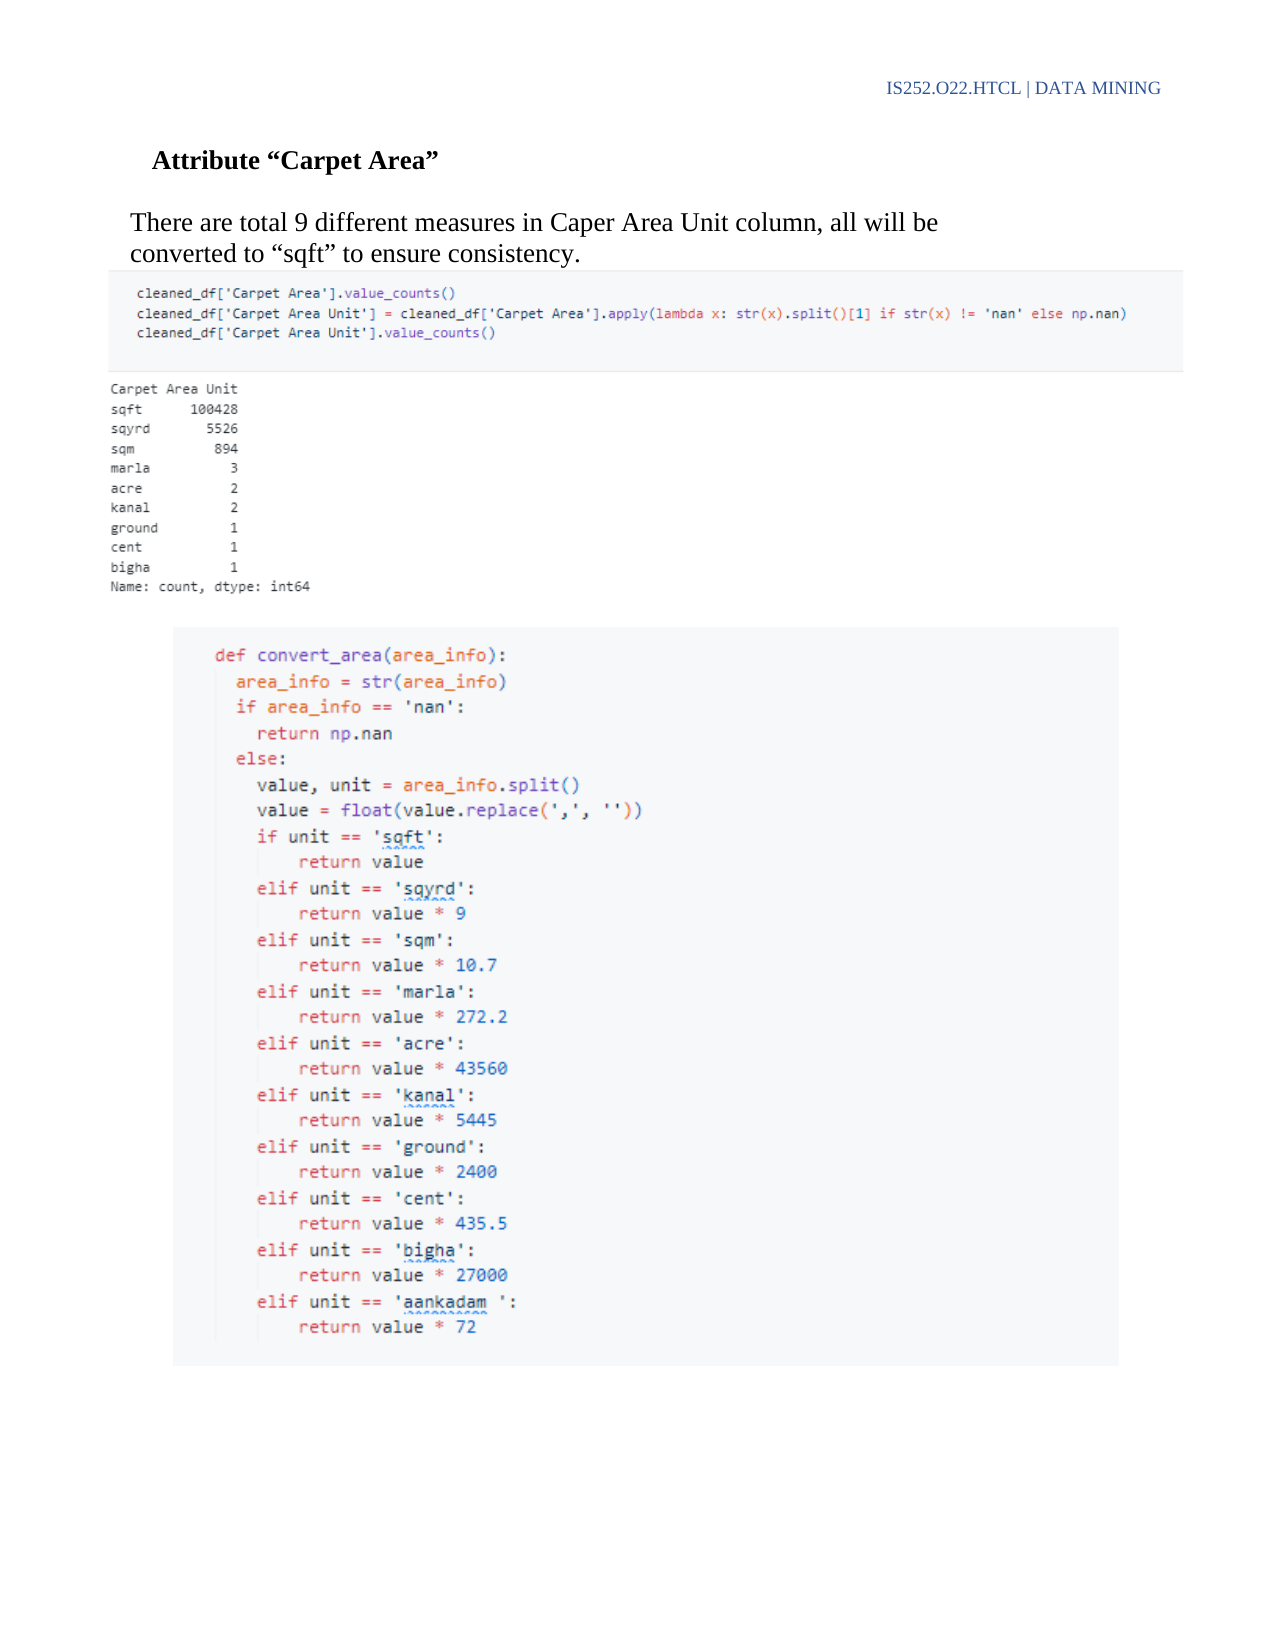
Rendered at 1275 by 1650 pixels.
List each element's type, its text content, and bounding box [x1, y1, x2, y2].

subtitle Attribute “Carpet Area” [130, 144, 1183, 175]
picture [108, 268, 1184, 602]
picture [173, 627, 1119, 1366]
text There are total 9 different measures in Caper Area Unit column, all will be [130, 206, 1183, 237]
text converted to “sqft” to ensure consistency. [130, 237, 1183, 268]
